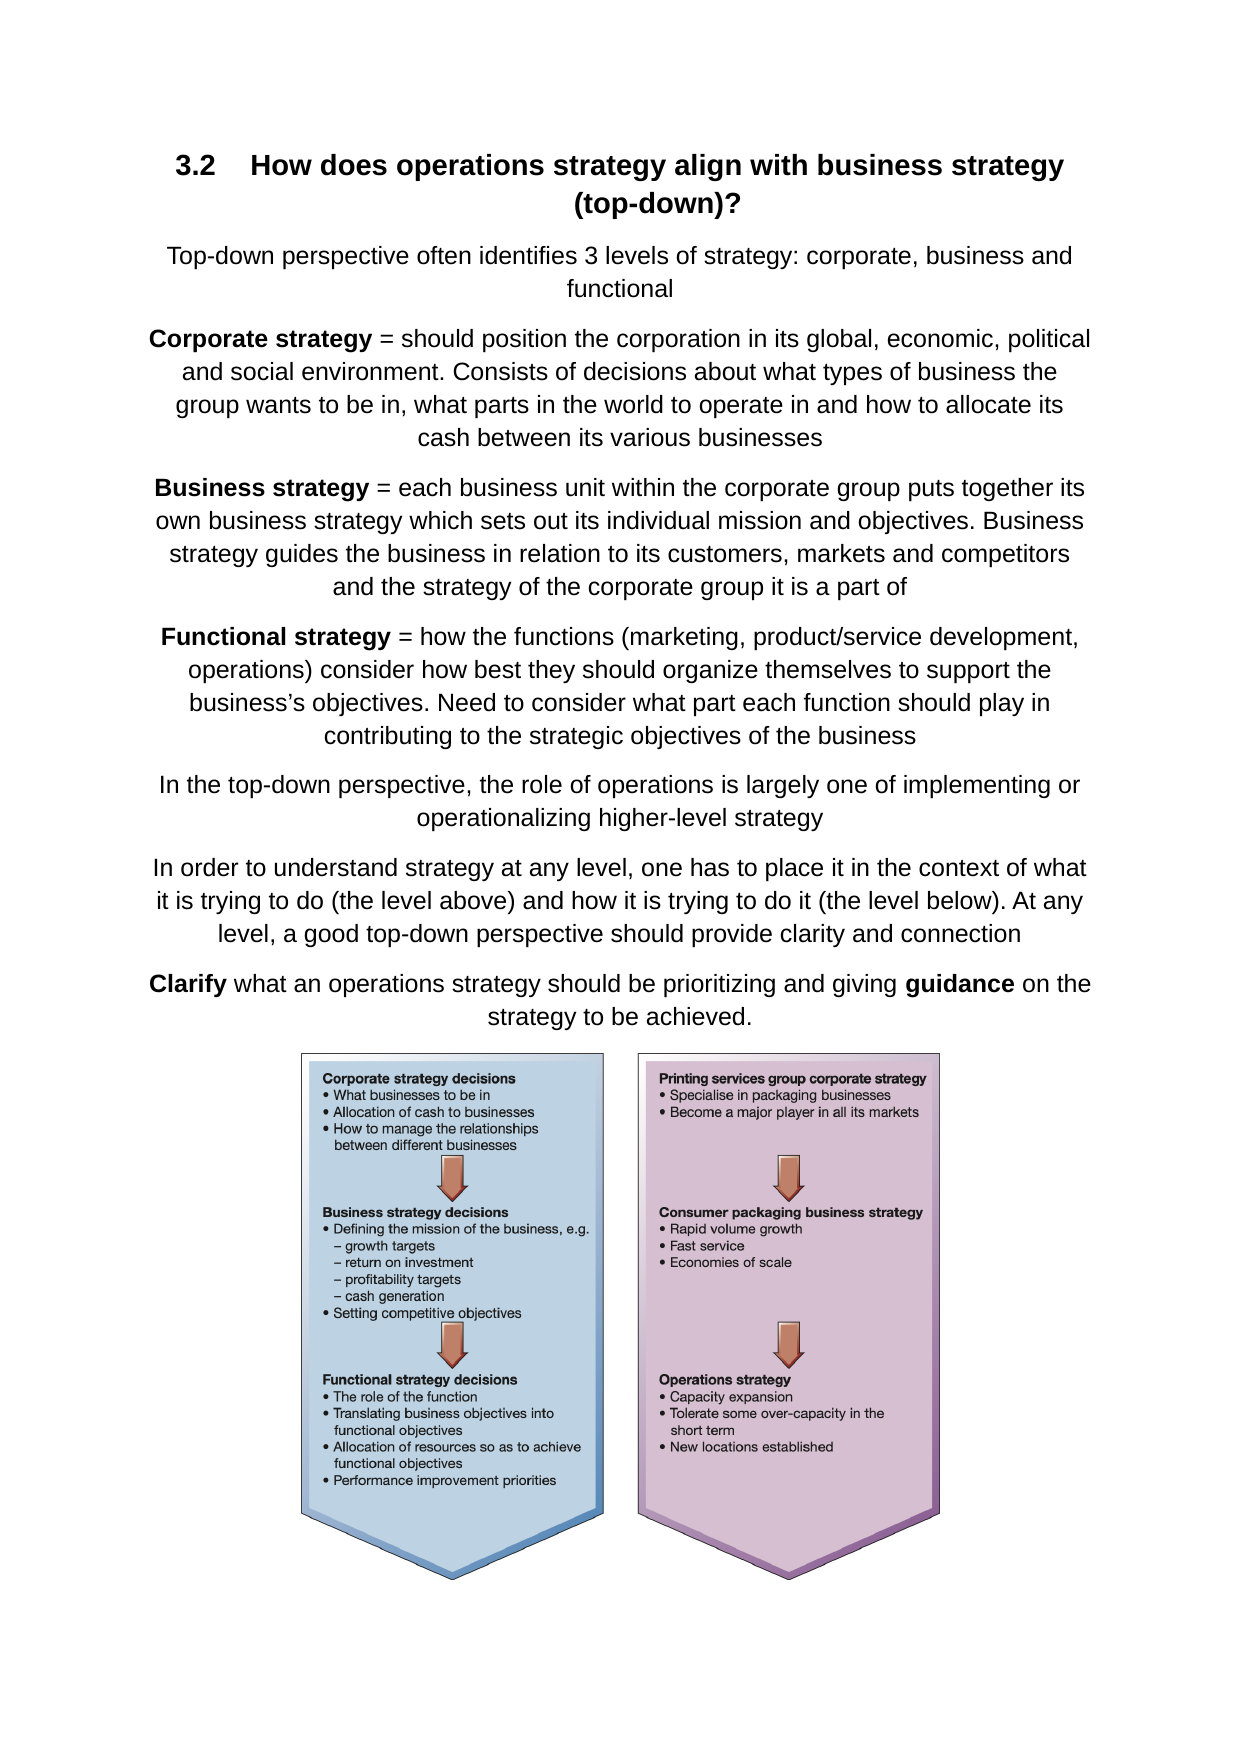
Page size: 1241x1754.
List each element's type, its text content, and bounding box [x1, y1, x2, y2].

text Functional strategy = how the functions (marketing, product/service development, operations) consider how best they should organize themselves to support the business’s objectives. Need to consider what part each function should play in contributing to the strategic objectives of the business [148, 622, 1093, 749]
text Clarify what an operations strategy should be prioritizing and giving guidance on the strategy to be achieved. [148, 969, 1093, 1031]
text Top-down perspective often identifies 3 levels of strategy: corporate, business and functional [148, 241, 1093, 303]
text Corporate strategy = should position the corporation in its global, economic, political and social environment. Consists of decisions about what types of business the group wants to be in, what parts in the world to operate in and how to allocate its cash between its various businesses [148, 324, 1093, 452]
text In the top-down perspective, the role of operations is largely one of implementing or operationalizing higher-level strategy [148, 770, 1093, 832]
picture [299, 1051, 942, 1580]
list How does operations strategy align with business strategy (top-down)? [148, 148, 1093, 220]
text In order to understand strategy at any level, one has to place it in the context of what it is trying to do (the level above) and how it is trying to do it (the level below). At any level, a good top-down perspective should provide clarity and connection [148, 853, 1093, 948]
text Business strategy = each business unit within the corporate group puts together its own business strategy which sets out its individual mission and objectives. Business strategy guides the business in relation to its customers, markets and competitors and the strategy of the corporate group it is a part of [148, 473, 1093, 601]
